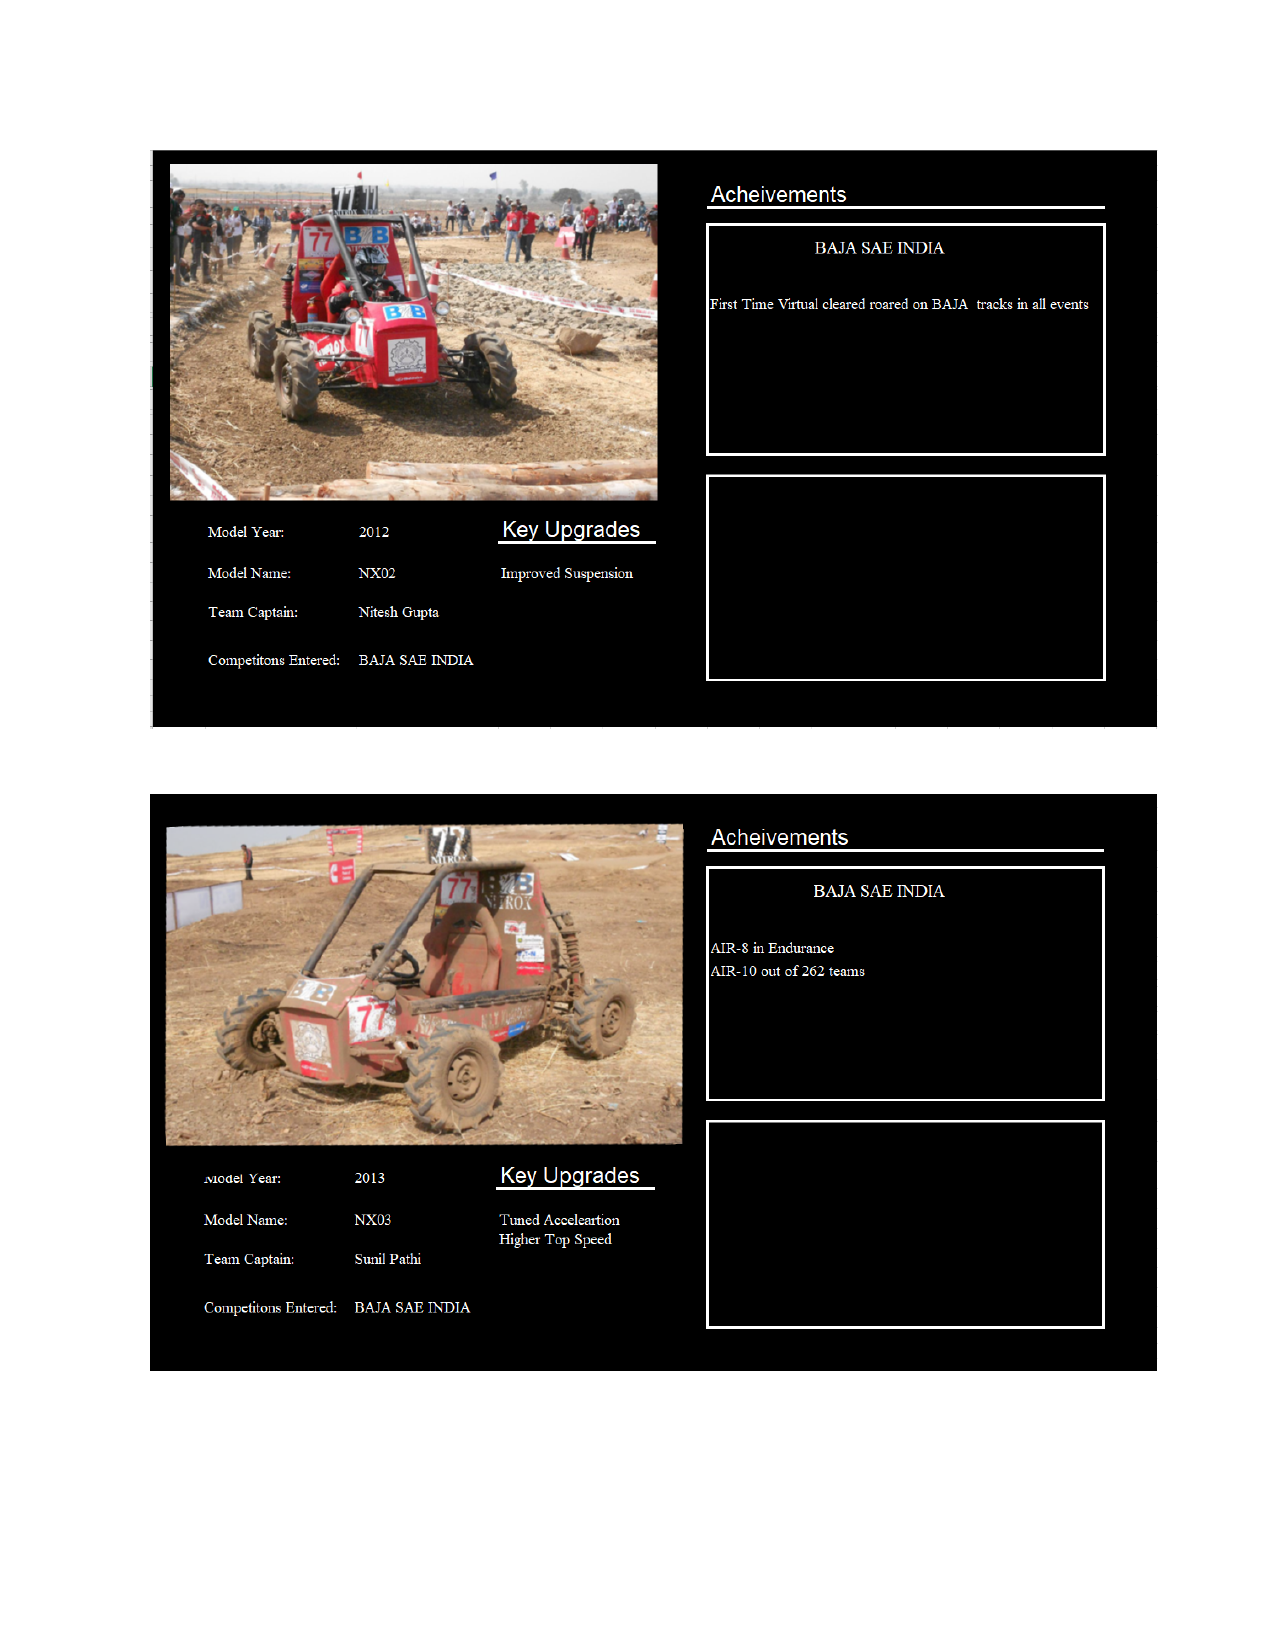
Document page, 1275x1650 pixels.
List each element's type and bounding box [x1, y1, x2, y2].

picture [150, 794, 1158, 1371]
picture [150, 150, 1158, 729]
